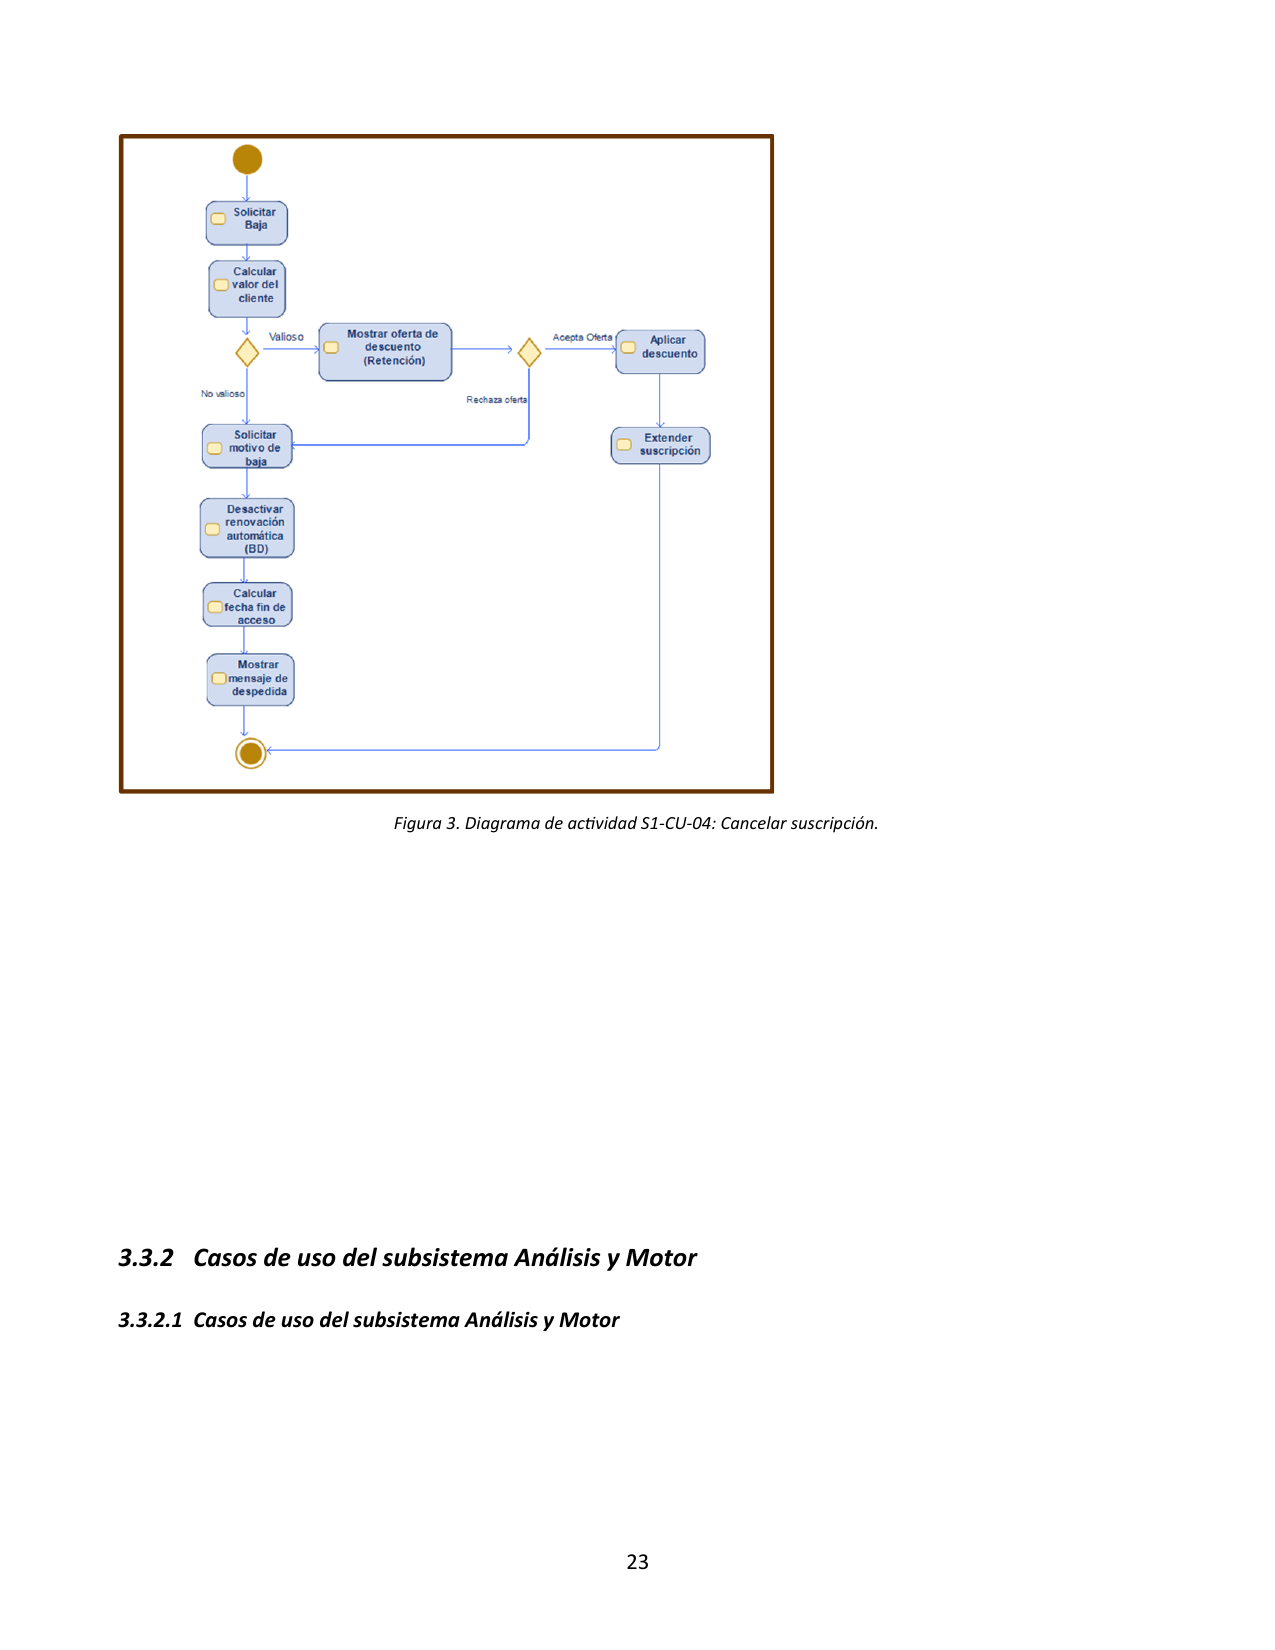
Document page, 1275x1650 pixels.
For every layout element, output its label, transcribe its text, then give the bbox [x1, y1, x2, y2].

text Figura 3. Diagrama de actividad S1-CU-04: Cancelar suscripción. [118, 811, 1157, 834]
subtitle Casos de uso del subsistema Análisis y Motor [118, 1240, 1157, 1273]
subtitle Casos de uso del subsistema Análisis y Motor [118, 1305, 1157, 1333]
picture [118, 133, 775, 794]
